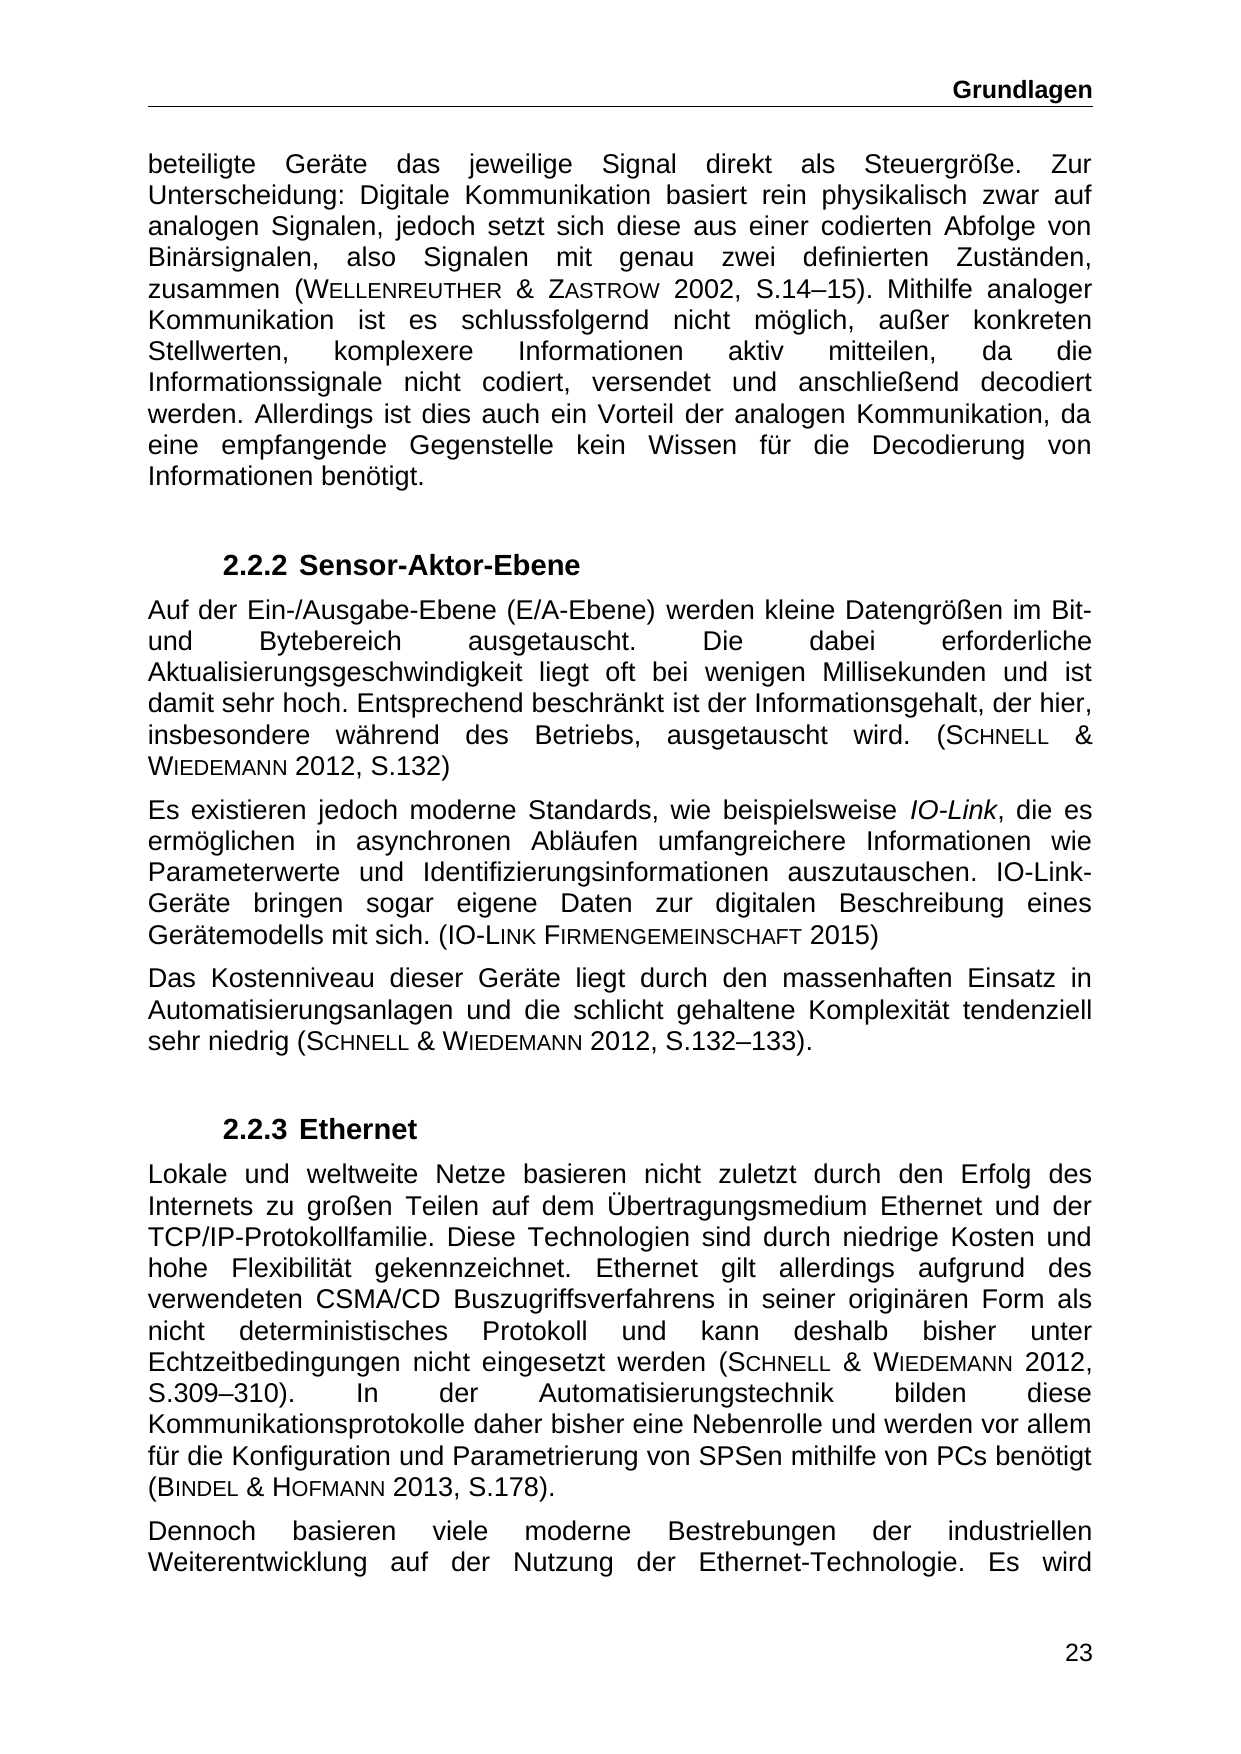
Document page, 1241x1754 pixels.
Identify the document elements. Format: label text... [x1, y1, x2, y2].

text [148, 148, 1093, 491]
subtitle Sensor-Aktor-Ebene [223, 536, 1093, 581]
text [148, 1515, 1093, 1577]
subtitle Ethernet [223, 1101, 1093, 1146]
text Lokale und weltweite Netze basieren nicht zuletzt durch den Erfolg des Internets zu großen Teilen auf dem Übertragungsmedium Ethernet und der TCP/IP-Protokollfamilie. Diese Technologien sind durch niedrige Kosten und hohe Flexibilität gekennzeichnet. Ethernet gilt allerdings aufgrund des verwendeten CSMA/CD Buszugriffsverfahrens in seiner originären Form als nicht deterministisches Protokoll und kann deshalb bisher unter Echtzeitbedingungen nicht eingesetzt werden (Schnell & Wiedemann 2012, S.309–310). In der Automatisierungstechnik bilden diese Kommunikationsprotokolle daher bisher eine Nebenrolle und werden vor allem für die Konfiguration und Parametrierung von SPSen mithilfe von PCs benötigt (Bindel & Hofmann 2013, S.178). [148, 1158, 1093, 1502]
text Das Kostenniveau dieser Geräte liegt durch den massenhaften Einsatz in Automatisierungsanlagen und die schlicht gehaltene Komplexität tendenziell sehr niedrig (Schnell & Wiedemann 2012, S.132–133). [148, 962, 1093, 1056]
text Es existieren jedoch moderne Standards, wie beispielsweise IO-Link, die es ermöglichen in asynchronen Abläufen umfangreichere Informationen wie Parameterwerte und Identifizierungsinformationen auszutauschen. IO-Link-Geräte bringen sogar eigene Daten zur digitalen Beschreibung eines Gerätemodells mit sich. (IO-Link Firmengemeinschaft 2015) [148, 794, 1093, 950]
text Auf der Ein-/Ausgabe-Ebene (E/A-Ebene) werden kleine Datengrößen im Bit- und Bytebereich ausgetauscht. Die dabei erforderliche Aktualisierungsgeschwindigkeit liegt oft bei wenigen Millisekunden und ist damit sehr hoch. Entsprechend beschränkt ist der Informationsgehalt, der hier, insbesondere während des Betriebs, ausgetauscht wird. (Schnell & Wiedemann 2012, S.132) [148, 594, 1093, 781]
